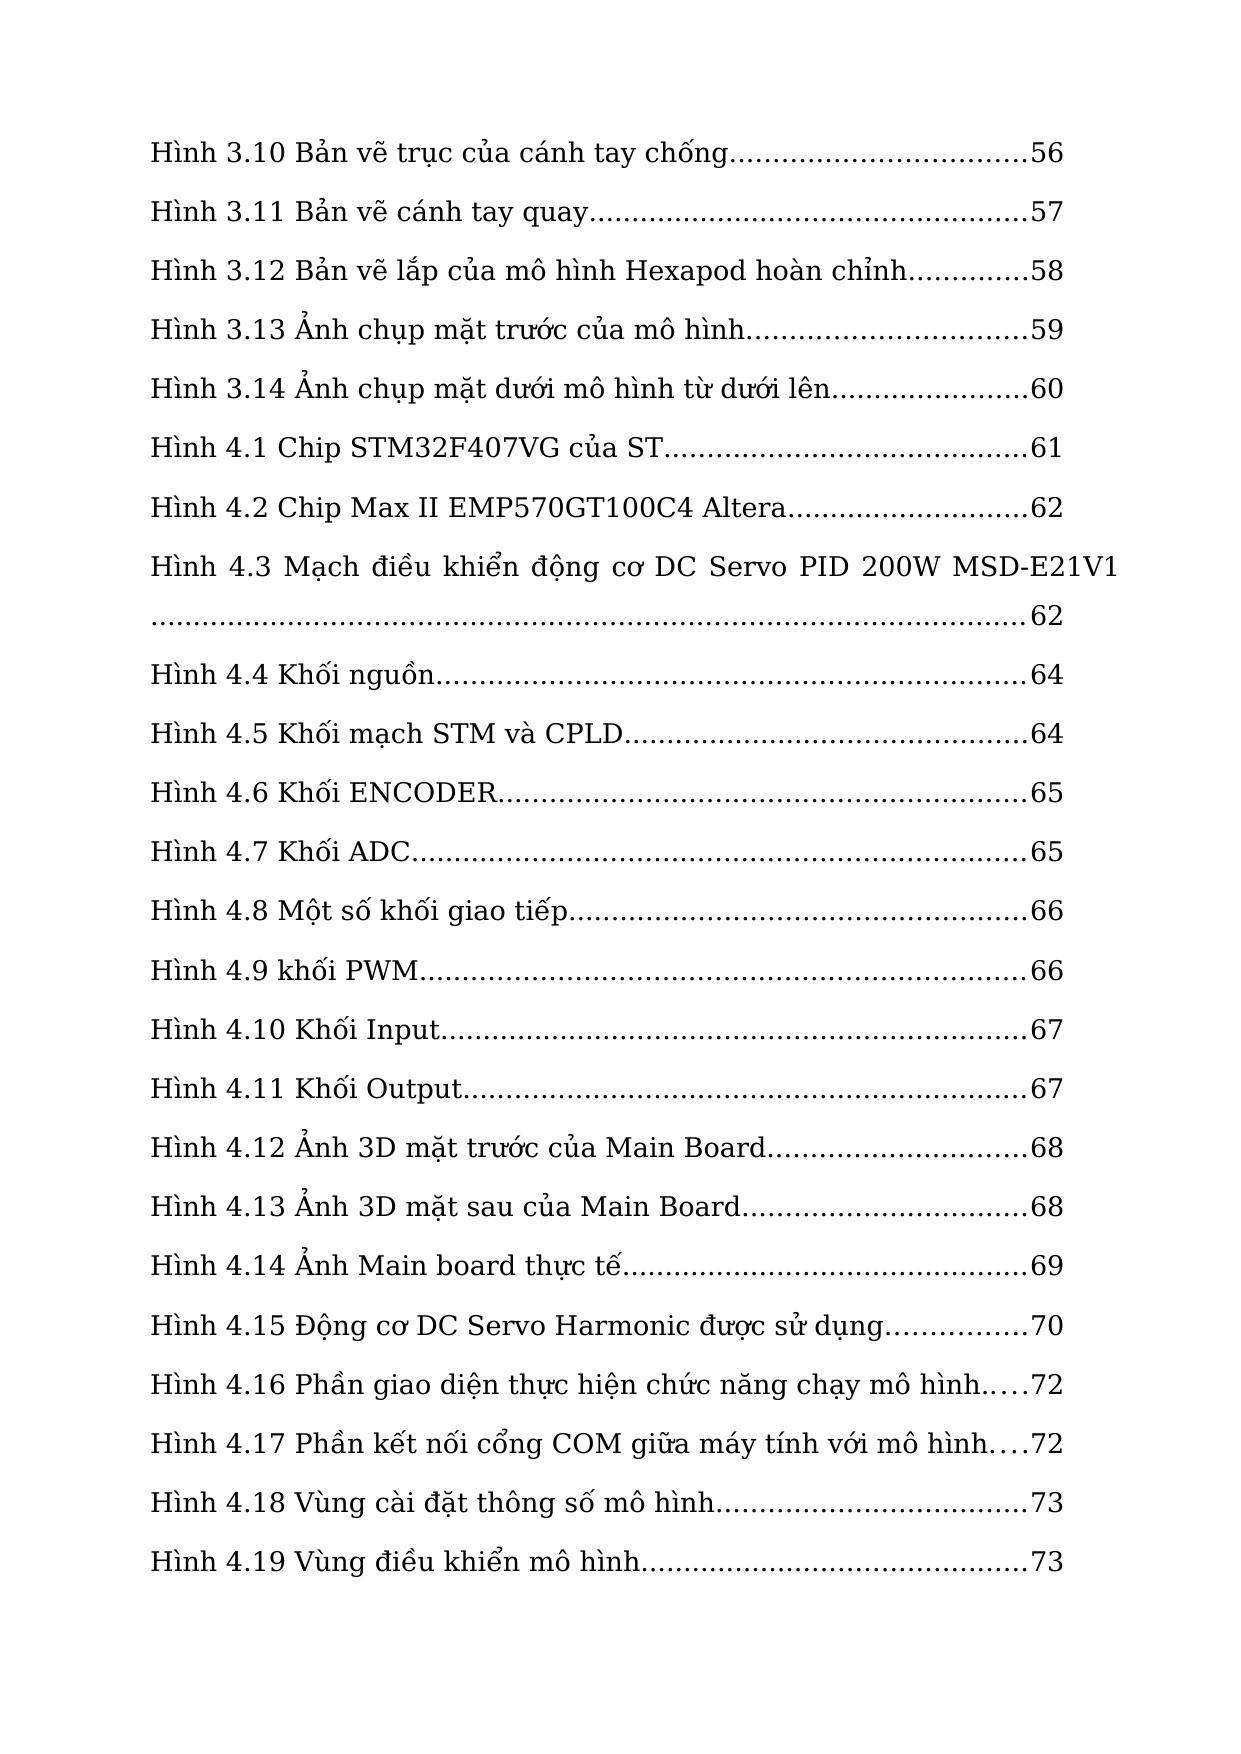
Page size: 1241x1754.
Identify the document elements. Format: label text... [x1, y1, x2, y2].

text Hình 4.14 Ảnh Main board thực tế 69 [150, 1249, 1121, 1281]
text Hình 4.10 Khối Input 67 [150, 1012, 1121, 1045]
text Hình 3.13 Ảnh chụp mặt trước của mô hình 59 [150, 313, 1121, 345]
text Hình 3.11 Bản vẽ cánh tay quay 57 [150, 194, 1121, 227]
text Hình 4.17 Phần kết nối cổng COM giữa máy tính với mô hình 72 [150, 1426, 1121, 1459]
text Hình 4.4 Khối nguồn 64 [150, 657, 1121, 690]
text Hình 3.10 Bản vẽ trục của cánh tay chống 56 [150, 135, 1121, 168]
text Hình 3.14 Ảnh chụp mặt dưới mô hình từ dưới lên 60 [150, 372, 1121, 404]
text Hình 4.11 Khối Output 67 [150, 1071, 1121, 1104]
text Hình 4.19 Vùng điều khiển mô hình 73 [150, 1545, 1121, 1577]
text Hình 4.2 Chip Max II EMP570GT100C4 Altera 62 [150, 490, 1121, 523]
text Hình 4.3 Mạch điều khiển động cơ DC Servo PID 200W MSD-E21V1 62 [150, 549, 1121, 631]
text Hình 4.5 Khối mạch STM và CPLD 64 [150, 716, 1121, 749]
text Hình 3.12 Bản vẽ lắp của mô hình Hexapod hoàn chỉnh 58 [150, 253, 1121, 286]
text Hình 4.9 khối PWM 66 [150, 953, 1121, 986]
text Hình 4.1 Chip STM32F407VG của ST 61 [150, 431, 1121, 463]
text Hình 4.7 Khối ADC 65 [150, 835, 1121, 867]
text Hình 4.12 Ảnh 3D mặt trước của Main Board 68 [150, 1131, 1121, 1163]
text Hình 4.13 Ảnh 3D mặt sau của Main Board 68 [150, 1190, 1121, 1222]
text Hình 4.16 Phần giao diện thực hiện chức năng chạy mô hình. 72 [150, 1367, 1121, 1400]
text Hình 4.6 Khối ENCODER 65 [150, 776, 1121, 808]
text Hình 4.15 Động cơ DC Servo Harmonic được sử dụng 70 [150, 1308, 1121, 1341]
text Hình 4.8 Một số khối giao tiếp 66 [150, 894, 1121, 926]
text Hình 4.18 Vùng cài đặt thông số mô hình 73 [150, 1486, 1121, 1518]
